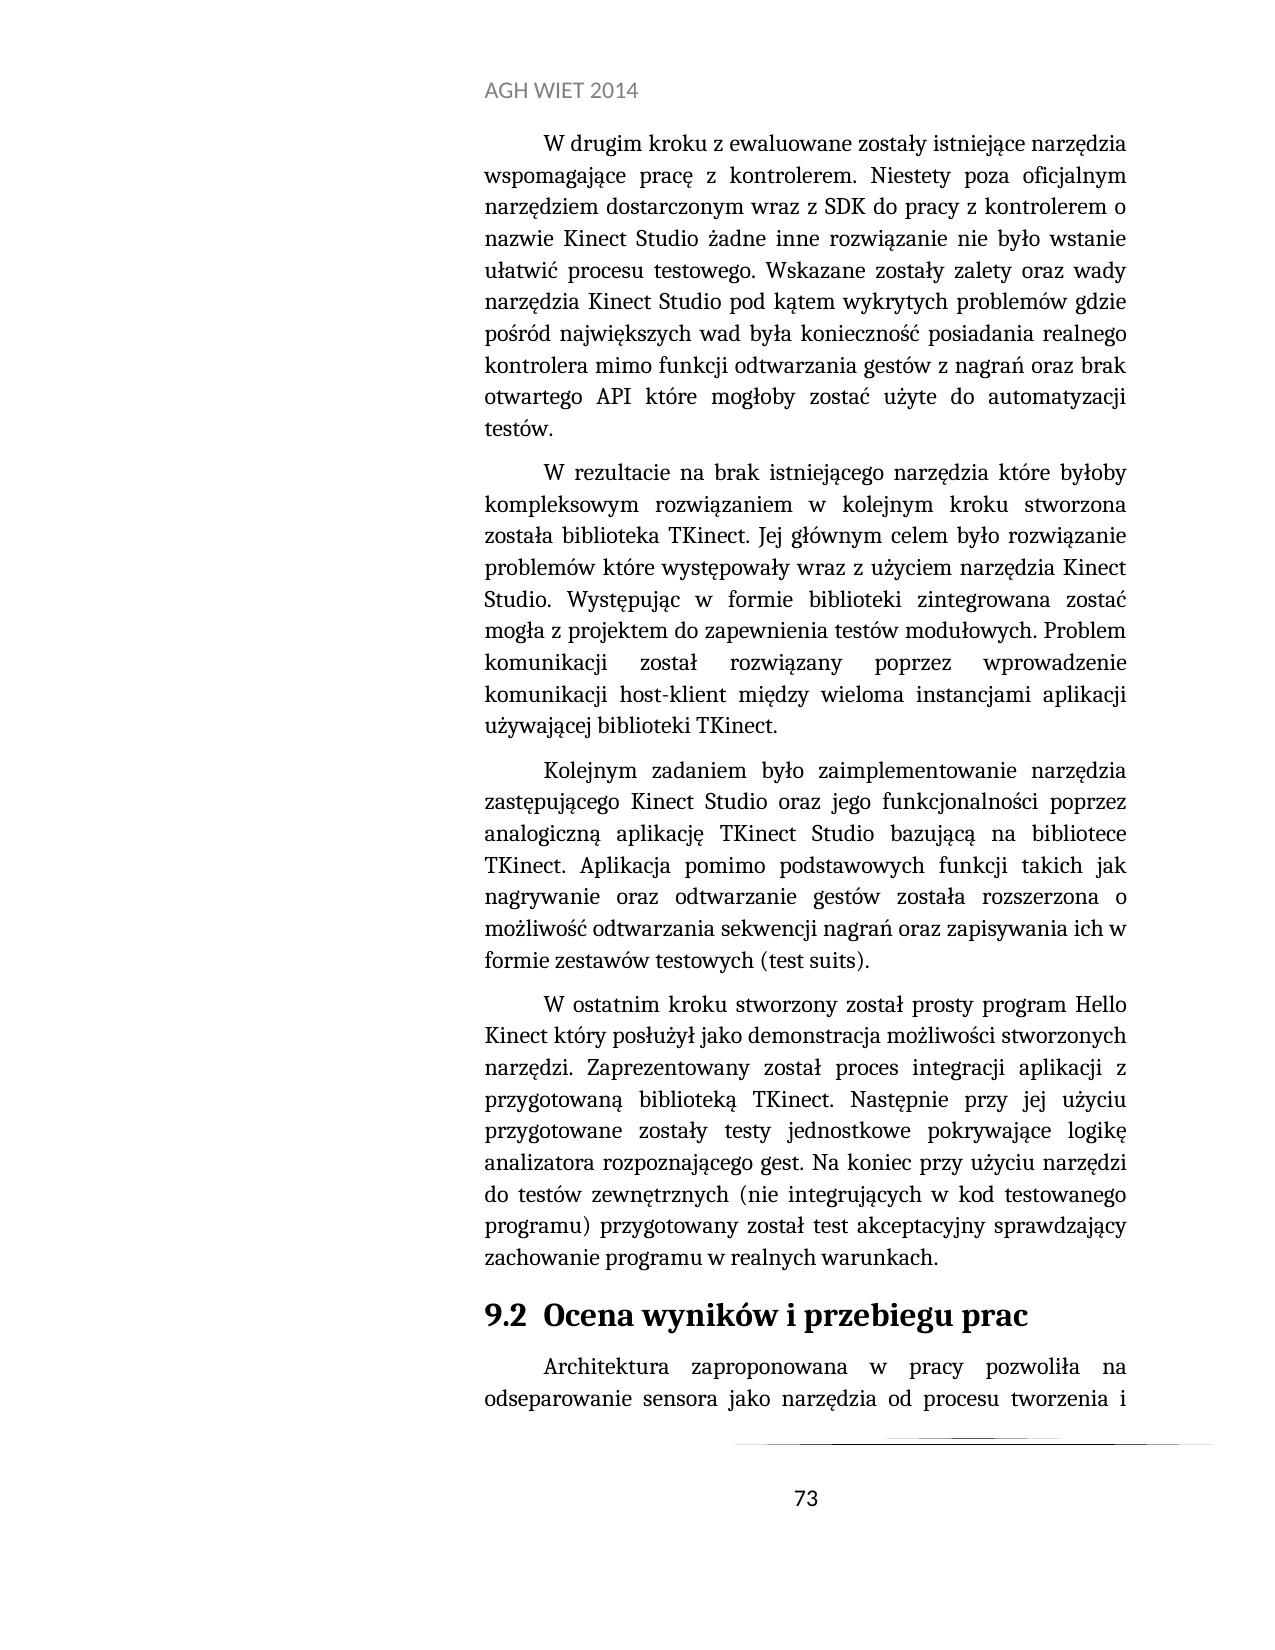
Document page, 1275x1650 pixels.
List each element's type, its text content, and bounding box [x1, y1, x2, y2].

text W drugim kroku z ewaluowane zostały istniejące narzędzia wspomagające pracę z kontrolerem. Niestety poza oficjalnym narzędziem dostarczonym wraz z SDK do pracy z kontrolerem o nazwie Kinect Studio żadne inne rozwiązanie nie było wstanie ułatwić procesu testowego. Wskazane zostały zalety oraz wady narzędzia Kinect Studio pod kątem wykrytych problemów gdzie pośród największych wad była konieczność posiadania realnego kontrolera mimo funkcji odtwarzania gestów z nagrań oraz brak otwartego API które mogłoby zostać użyte do automatyzacji testów. [484, 130, 1127, 442]
text W rezultacie na brak istniejącego narzędzia które byłoby kompleksowym rozwiązaniem w kolejnym kroku stworzona została biblioteka TKinect. Jej głównym celem było rozwiązanie problemów które występowały wraz z użyciem narzędzia Kinect Studio. Występując w formie biblioteki zintegrowana zostać mogła z projektem do zapewnienia testów modułowych. Problem komunikacji został rozwiązany poprzez wprowadzenie komunikacji host-klient między wieloma instancjami aplikacji używającej biblioteki TKinect. [484, 459, 1127, 740]
text Ocena wyników i przebiegu prac [484, 1297, 1127, 1335]
text W ostatnim kroku stworzony został prosty program Hello Kinect który posłużył jako demonstracja możliwości stworzonych narzędzi. Zaprezentowany został proces integracji aplikacji z przygotowaną biblioteką TKinect. Następnie przy jej użyciu przygotowane zostały testy jednostkowe pokrywające logikę analizatora rozpoznającego gest. Na koniec przy użyciu narzędzi do testów zewnętrznych (nie integrujących w kod testowanego programu) przygotowany został test akceptacyjny sprawdzający zachowanie programu w realnych warunkach. [484, 991, 1127, 1272]
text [484, 1353, 1127, 1412]
text Kolejnym zadaniem było zaimplementowanie narzędzia zastępującego Kinect Studio oraz jego funkcjonalności poprzez analogiczną aplikację TKinect Studio bazującą na bibliotece TKinect. Aplikacja pomimo podstawowych funkcji takich jak nagrywanie oraz odtwarzanie gestów została rozszerzona o możliwość odtwarzania sekwencji nagrań oraz zapisywania ich w formie zestawów testowych (test suits). [484, 757, 1127, 974]
